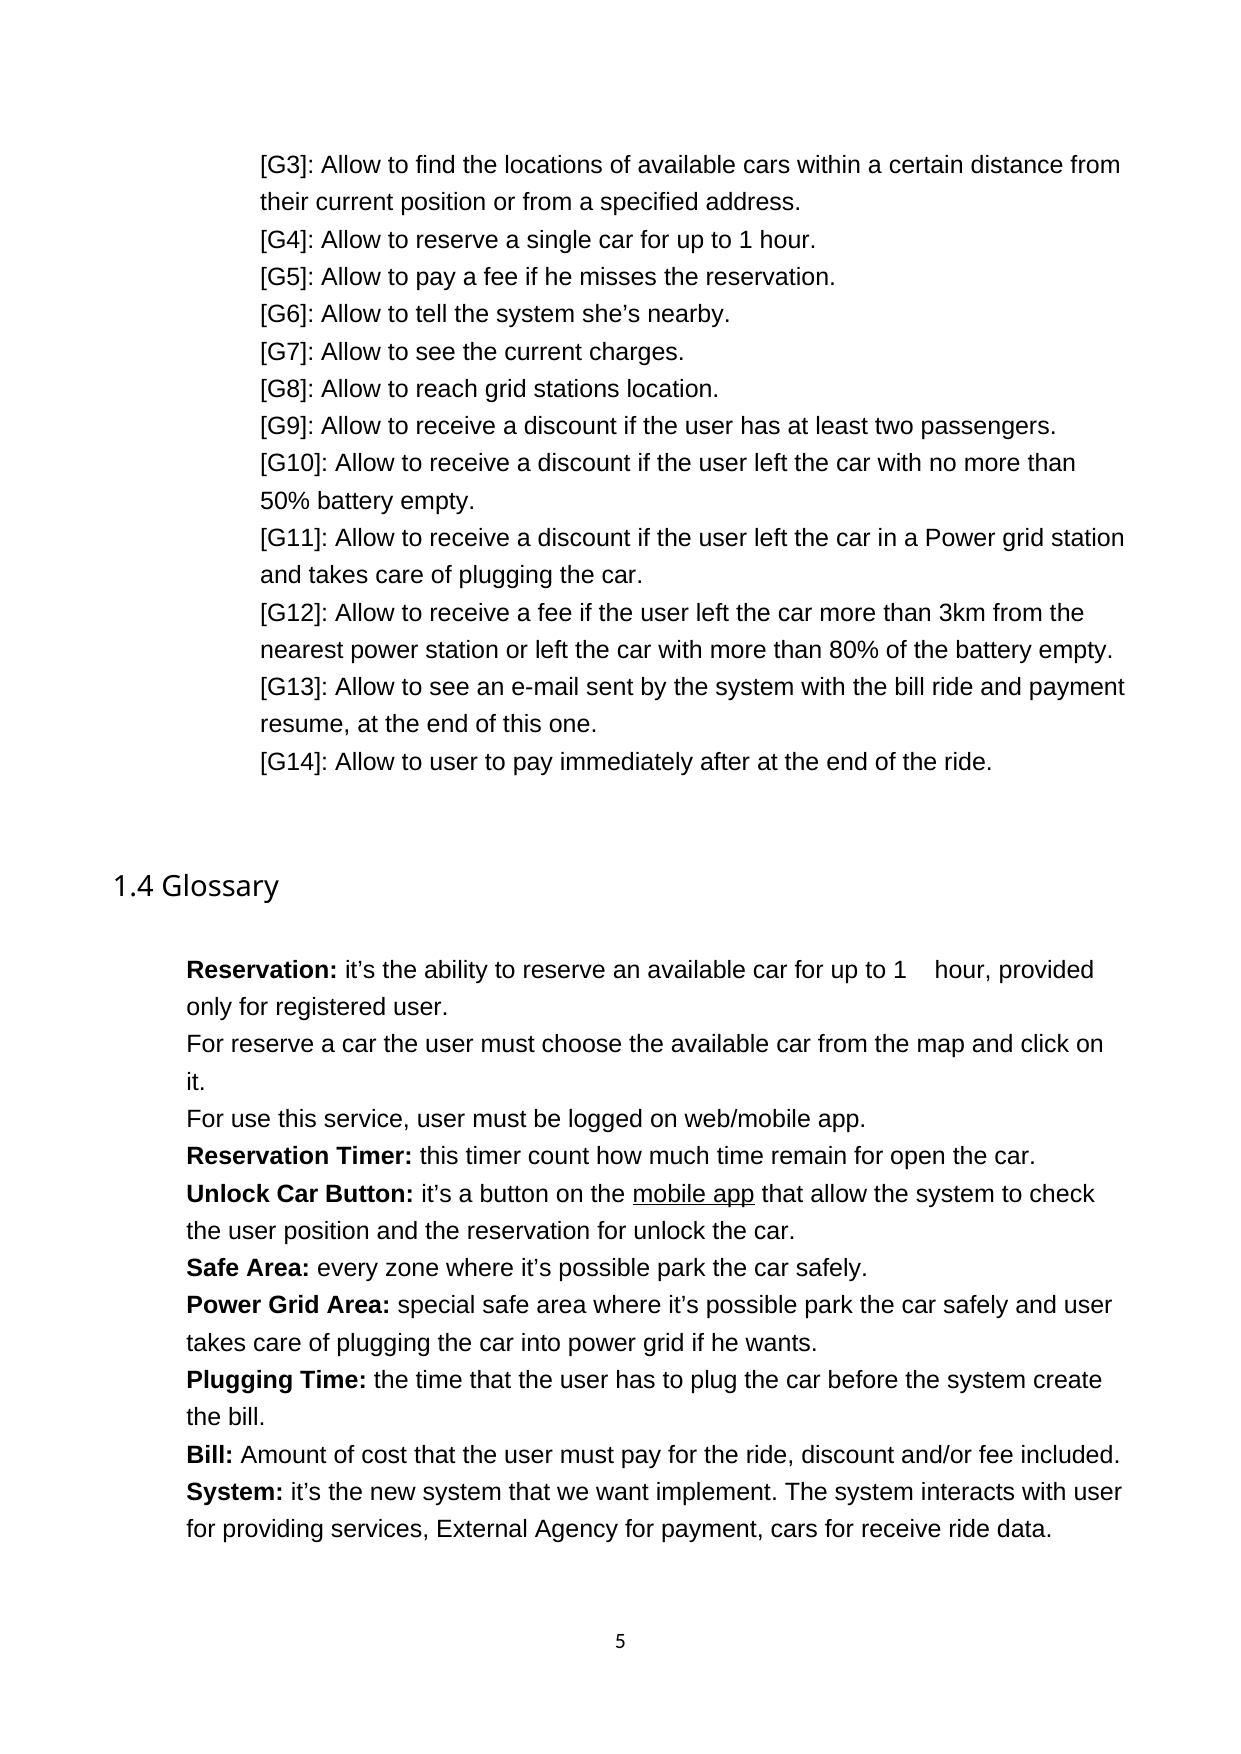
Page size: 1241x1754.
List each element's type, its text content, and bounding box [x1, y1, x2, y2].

text [G5]: Allow to pay a fee if he misses the reservation. [260, 262, 1128, 291]
text [G8]: Allow to reach grid stations location. [260, 374, 1128, 402]
text [G12]: Allow to receive a fee if the user left the car more than 3km from the nearest power station or left the car with more than 80% of the battery empty. [260, 597, 1128, 663]
text System: it’s the new system that we want implement. The system interacts with user for providing services, External Agency for payment, cars for receive ride data. [186, 1477, 1128, 1543]
text [G7]: Allow to see the current charges. [260, 336, 1128, 365]
text [G11]: Allow to receive a discount if the user left the car in a Power grid station and takes care of plugging the car. [260, 523, 1128, 589]
text [G14]: Allow to user to pay immediately after at the end of the ride. [186, 747, 1128, 775]
text [G9]: Allow to receive a discount if the user has at least two passengers. [260, 411, 1128, 440]
text [G3]: Allow to find the locations of available cars within a certain distance from their current position or from a specified address. [260, 150, 1128, 216]
text 1.4 Glossary [112, 865, 1128, 904]
text Bill: Amount of cost that the user must pay for the ride, discount and/or fee included. [186, 1440, 1128, 1468]
text Safe Area: every zone where it’s possible park the car safely. [186, 1253, 1128, 1282]
text Power Grid Area: special safe area where it’s possible park the car safely and user takes care of plugging the car into power grid if he wants. [186, 1291, 1128, 1357]
text [G10]: Allow to receive a discount if the user left the car with no more than 50% battery empty. [260, 448, 1128, 514]
text Reservation Timer: this timer count how much time remain for open the car. [186, 1141, 1128, 1170]
text Reservation: it’s the ability to reserve an available car for up to 1 hour, provided only for registered user. [186, 955, 1128, 1021]
text For reserve a car the user must choose the available car from the map and click on it. [186, 1029, 1128, 1096]
text Unlock Car Button: it’s a button on the mobile app that allow the system to check the user position and the reservation for unlock the car. [186, 1179, 1128, 1245]
text [G6]: Allow to tell the system she’s nearby. [260, 299, 1128, 328]
text [G4]: Allow to reserve a single car for up to 1 hour. [260, 224, 1128, 253]
text [G13]: Allow to see an e-mail sent by the system with the bill ride and payment resume, at the end of this one. [260, 672, 1128, 738]
text For use this service, user must be logged on web/mobile app. [186, 1104, 1128, 1133]
text Plugging Time: the time that the user has to plug the car before the system create the bill. [186, 1365, 1128, 1431]
